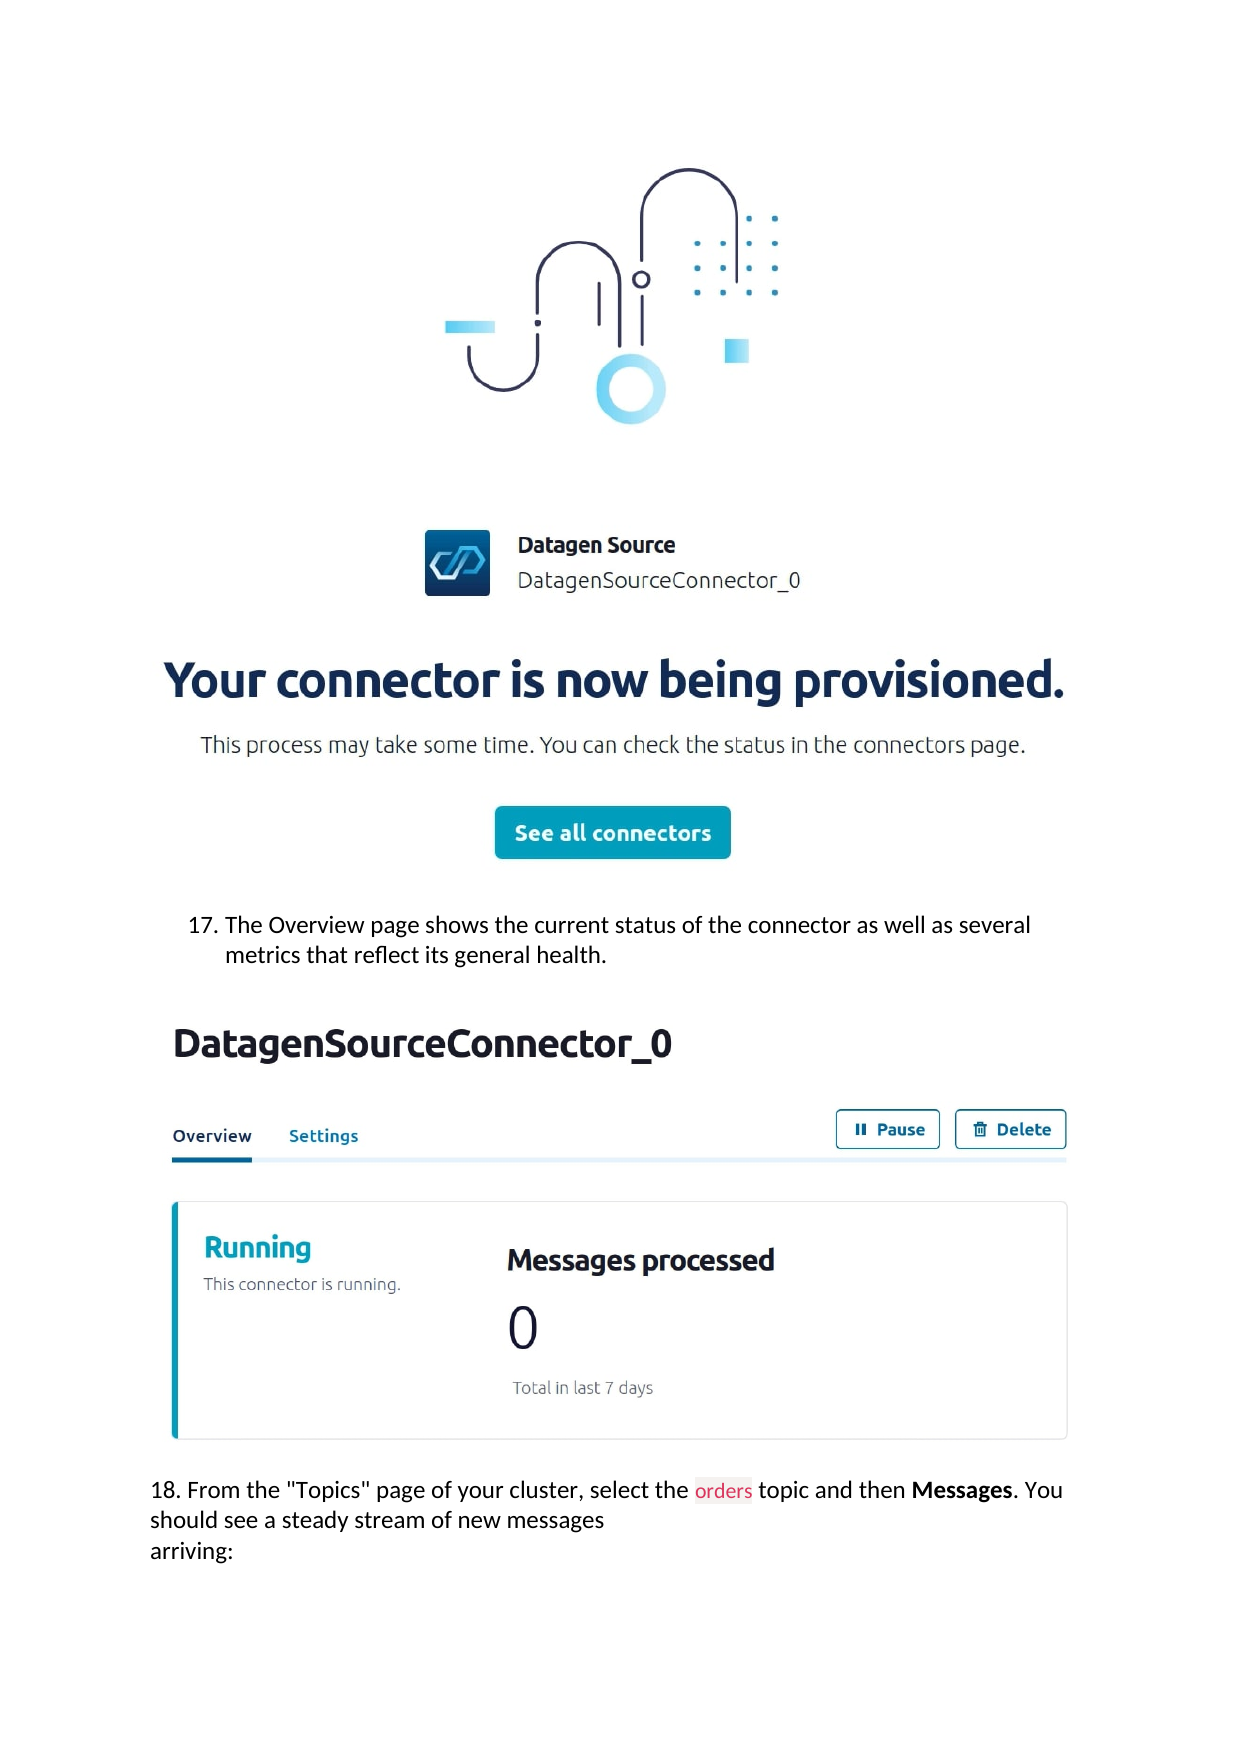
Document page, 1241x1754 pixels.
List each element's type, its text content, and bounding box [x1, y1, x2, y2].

picture [150, 150, 1091, 880]
text 18. From the "Topics" page of your cluster, select the orders topic and then Messages. You should see a steady stream of new messages arriving: 19. Keep in mind that this Datagen Source Connector is only a jumping off point for your Kafka Connect journey. As a final step, head on over to the “Connectors” page and take a look at the other connectors. [150, 1468, 1090, 1566]
picture [150, 999, 1091, 1468]
list The Overview page shows the current status of the connector as well as several metrics that reflect its general health. [187, 909, 1090, 970]
